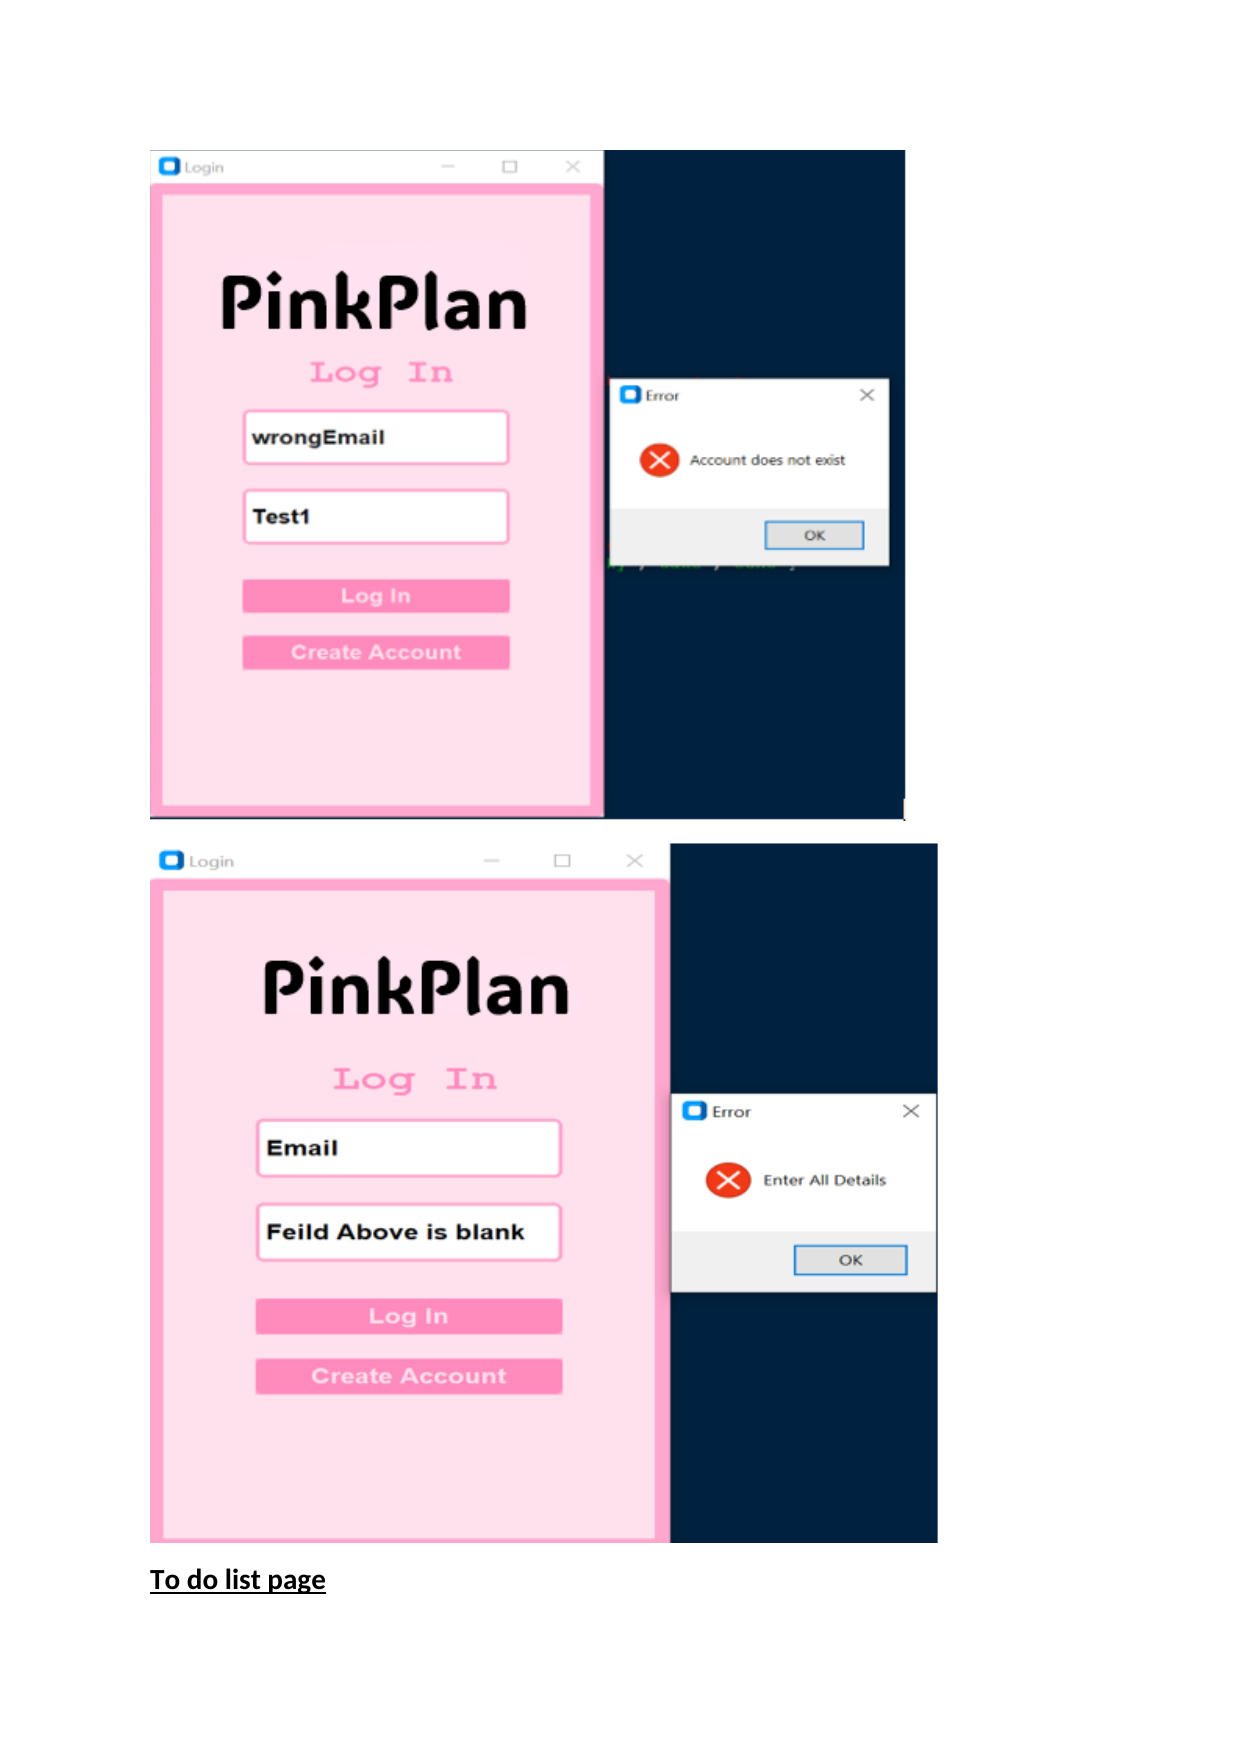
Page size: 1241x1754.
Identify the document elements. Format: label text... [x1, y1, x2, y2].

text To do list page [150, 1561, 1090, 1597]
picture [150, 150, 907, 821]
picture [150, 839, 938, 1543]
